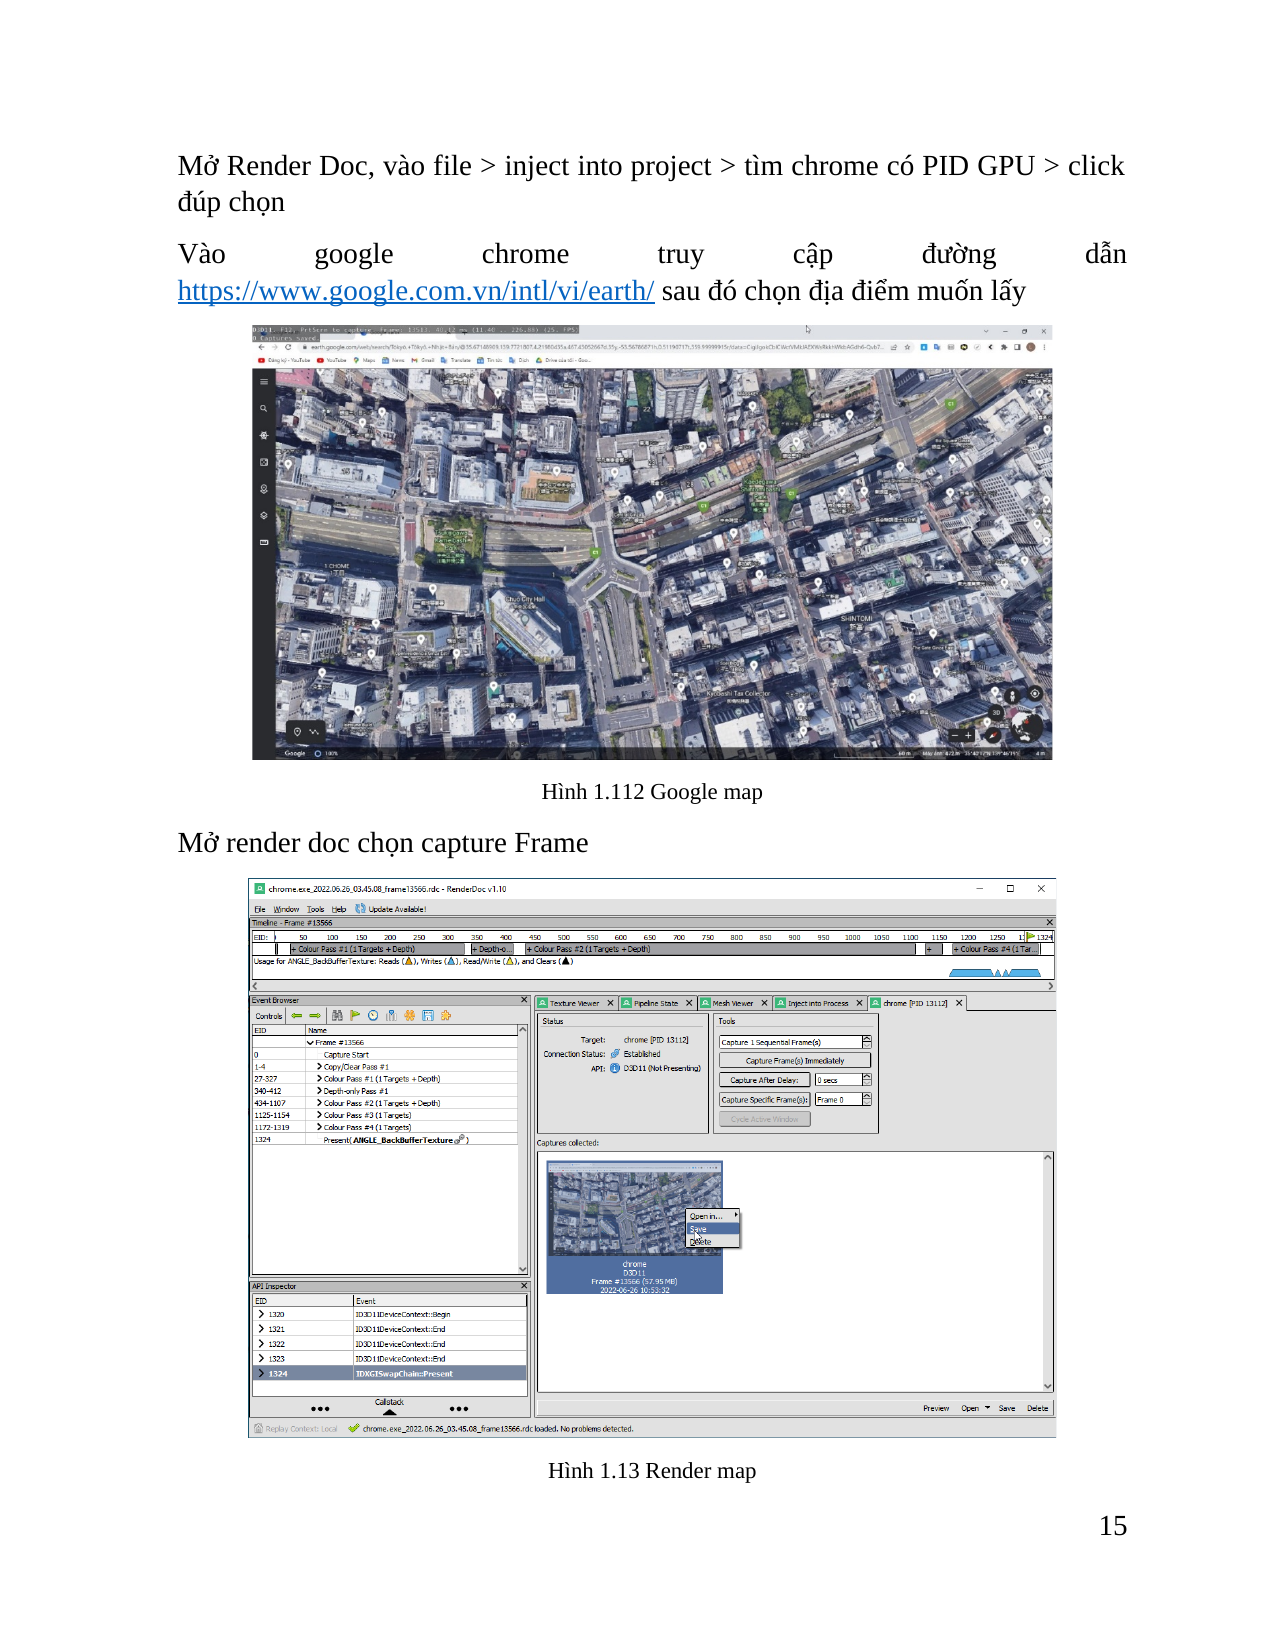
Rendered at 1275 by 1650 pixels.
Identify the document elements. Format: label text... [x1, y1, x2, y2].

text Hình 1.13 Render map [177, 1457, 1127, 1483]
text Vào google chrome truy cập đường dẫn https://www.google.com.vn/intl/vi/earth/ sau đó chọn địa điểm muốn lấy [177, 237, 1127, 306]
picture [248, 878, 1057, 1438]
text Mở render doc chọn capture Frame [177, 826, 1127, 859]
picture [252, 325, 1053, 760]
text Hình 1.112 Google map [177, 778, 1127, 805]
text Mở Render Doc, vào file > inject into project > tìm chrome có PID GPU > click đúp chọn [177, 148, 1127, 217]
